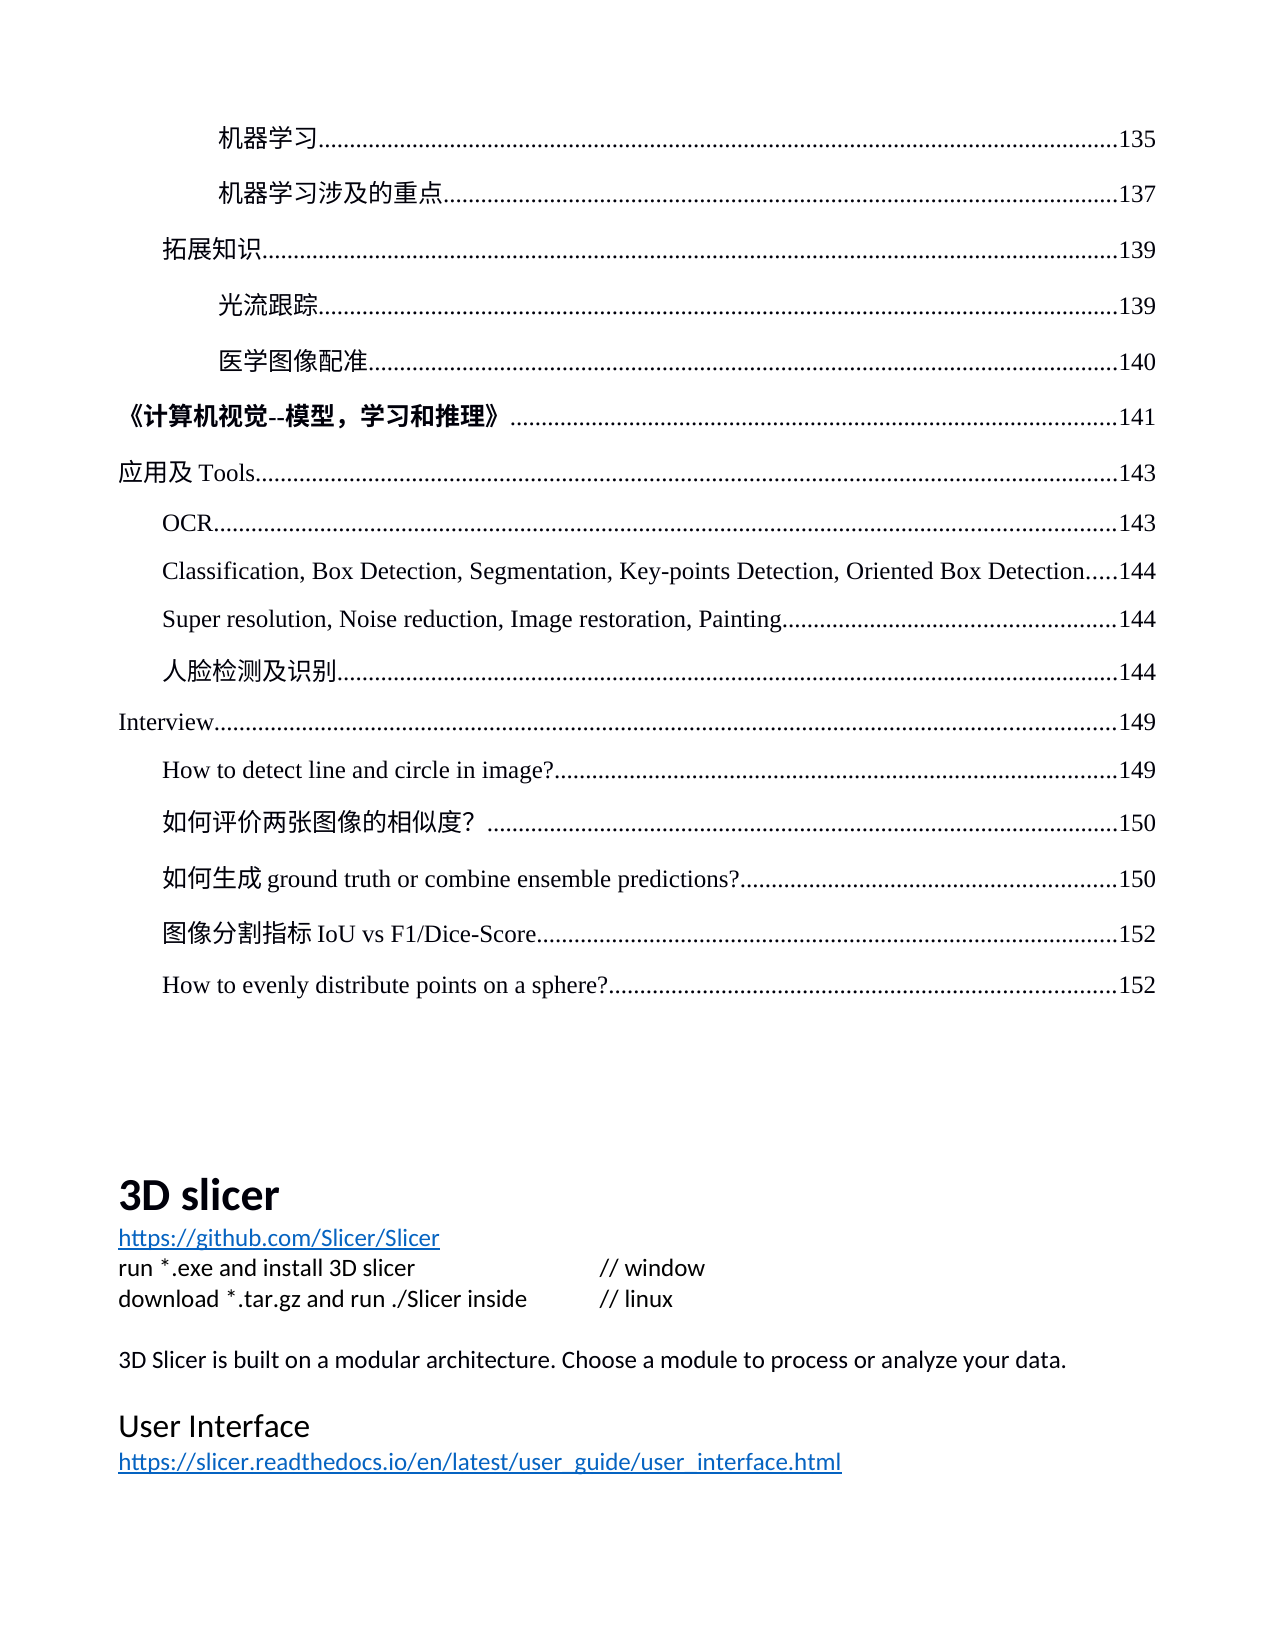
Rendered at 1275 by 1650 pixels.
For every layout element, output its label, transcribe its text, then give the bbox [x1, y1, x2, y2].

text https://github.com/Slicer/Slicer [118, 1222, 1157, 1253]
subtitle 3D slicer [118, 1166, 1157, 1222]
text 3D Slicer is built on a modular architecture. Choose a module to process or analyze your data. [118, 1344, 1157, 1375]
subtitle User Interface [118, 1405, 1157, 1446]
text run *.exe and install 3D slicer // window [118, 1253, 1157, 1283]
text https://slicer.readthedocs.io/en/latest/user_guide/user_interface.html [118, 1446, 1157, 1476]
text download *.tar.gz and run ./Slicer inside // linux [118, 1283, 1157, 1314]
